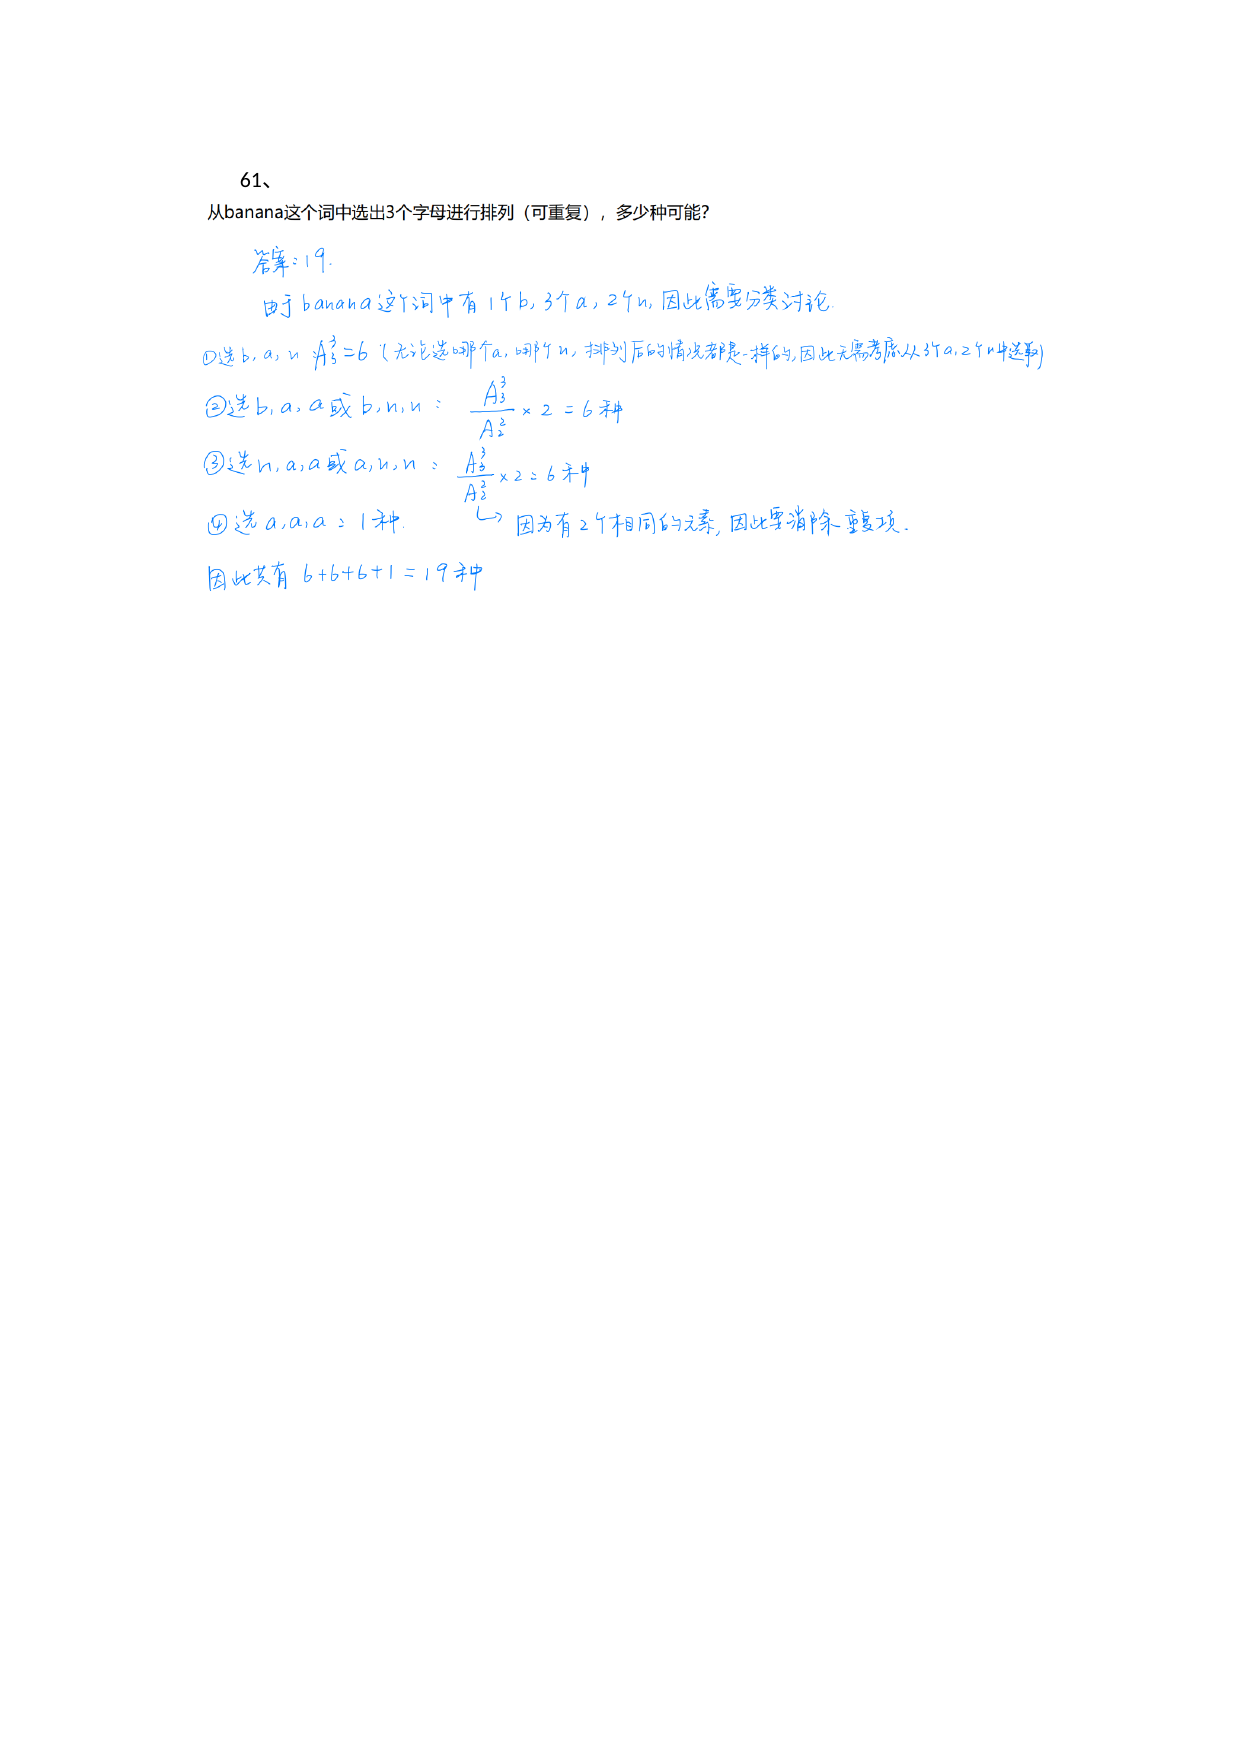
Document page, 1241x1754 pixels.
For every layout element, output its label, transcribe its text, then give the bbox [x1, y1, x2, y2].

picture [187, 194, 1052, 602]
